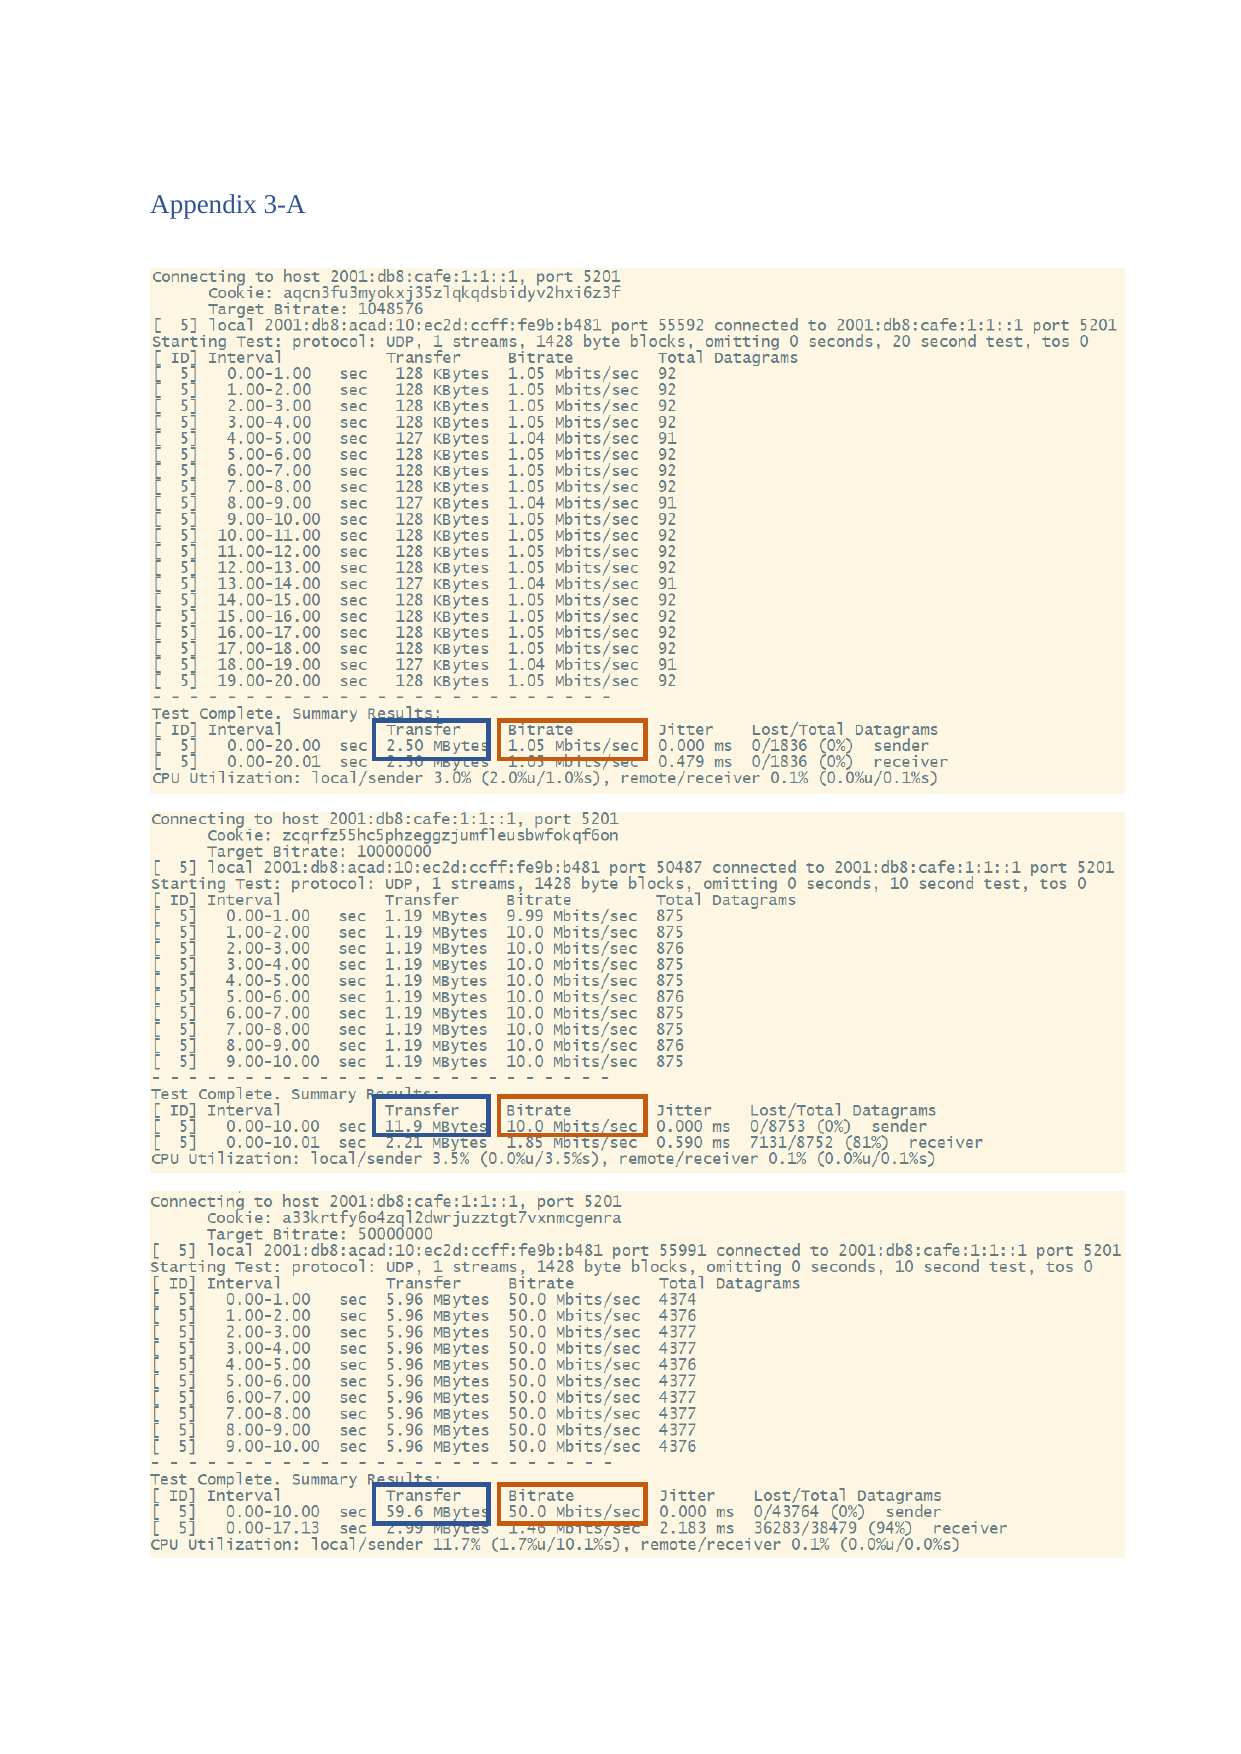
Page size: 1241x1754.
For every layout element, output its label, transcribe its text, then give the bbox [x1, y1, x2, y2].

picture [150, 268, 1125, 794]
picture [150, 812, 1125, 1173]
subtitle Appendix 3-A [150, 188, 1090, 219]
picture [150, 1191, 1125, 1558]
